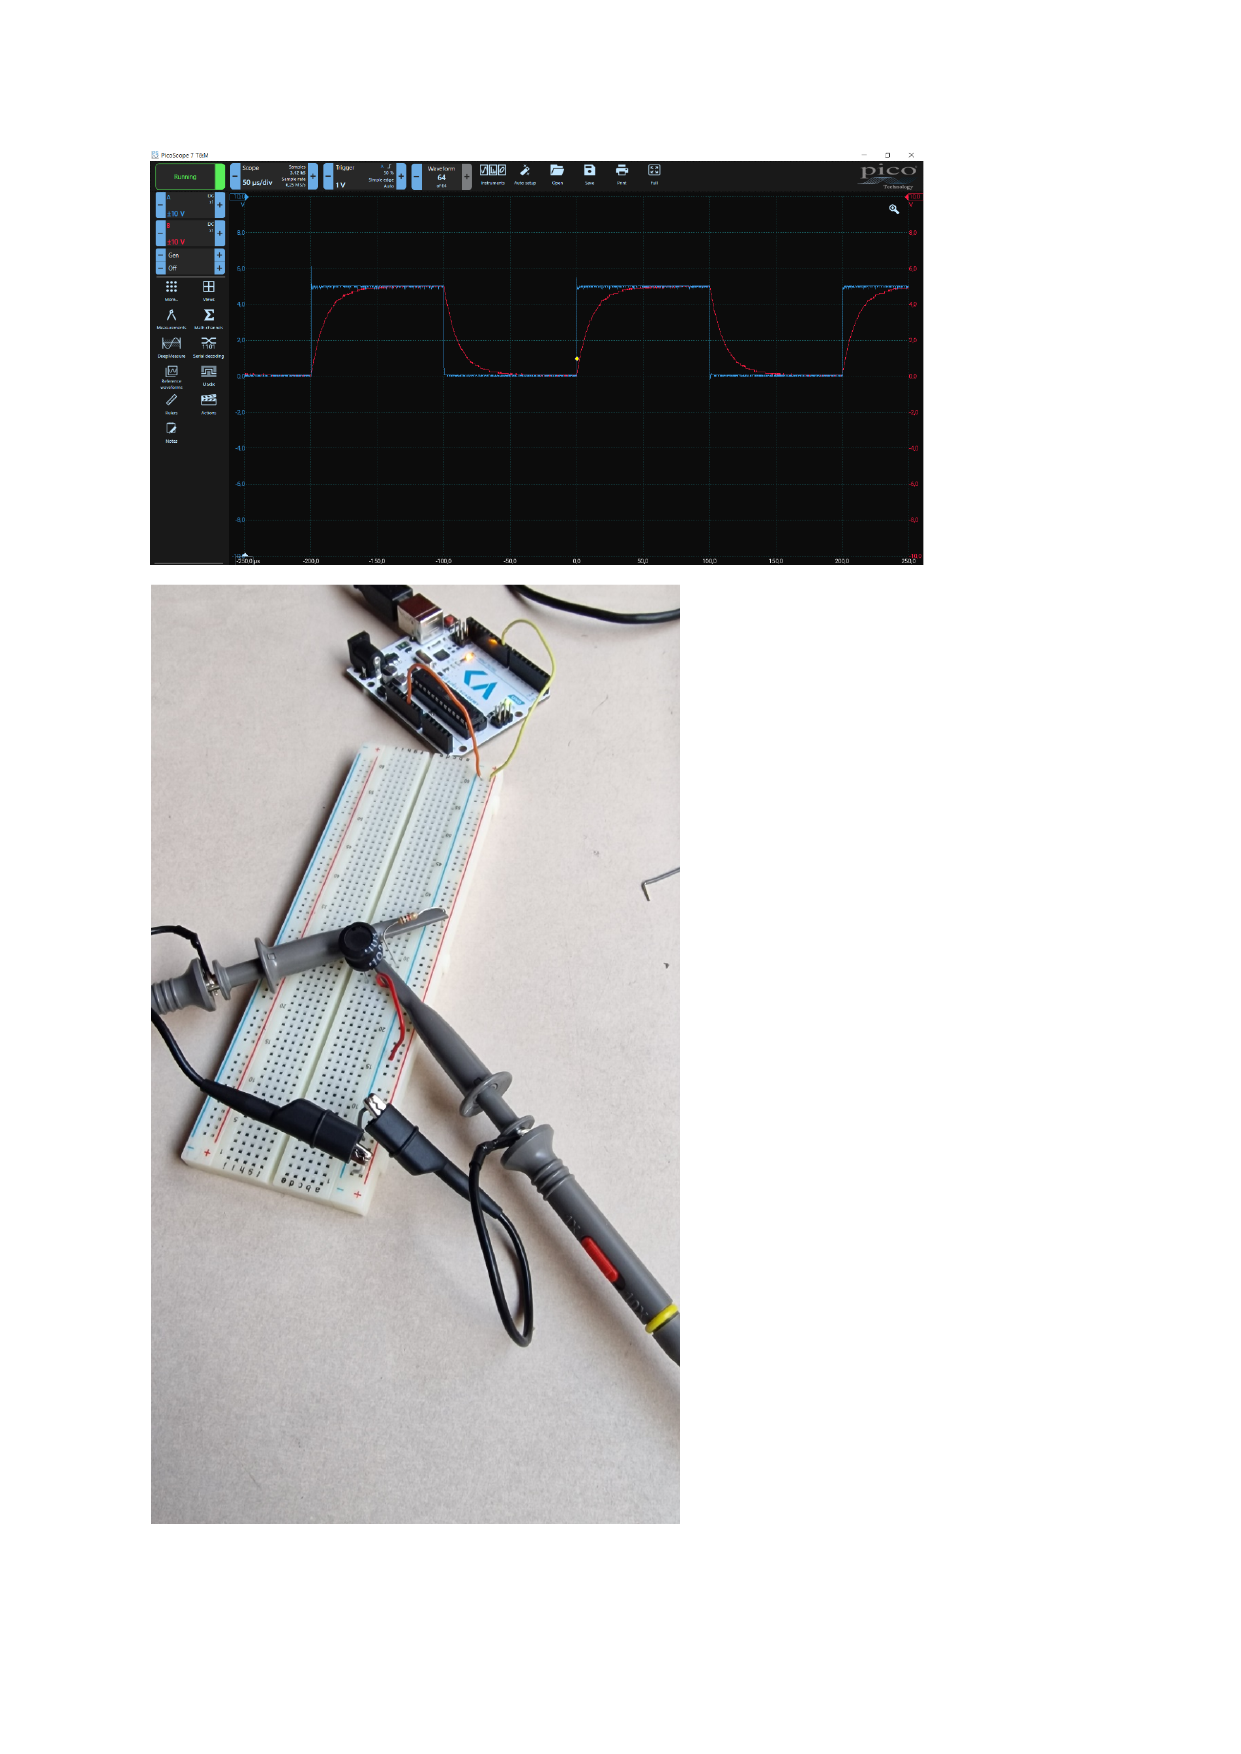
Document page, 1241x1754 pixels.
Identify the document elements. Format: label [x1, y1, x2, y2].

picture [151, 586, 680, 1524]
picture [150, 150, 924, 565]
